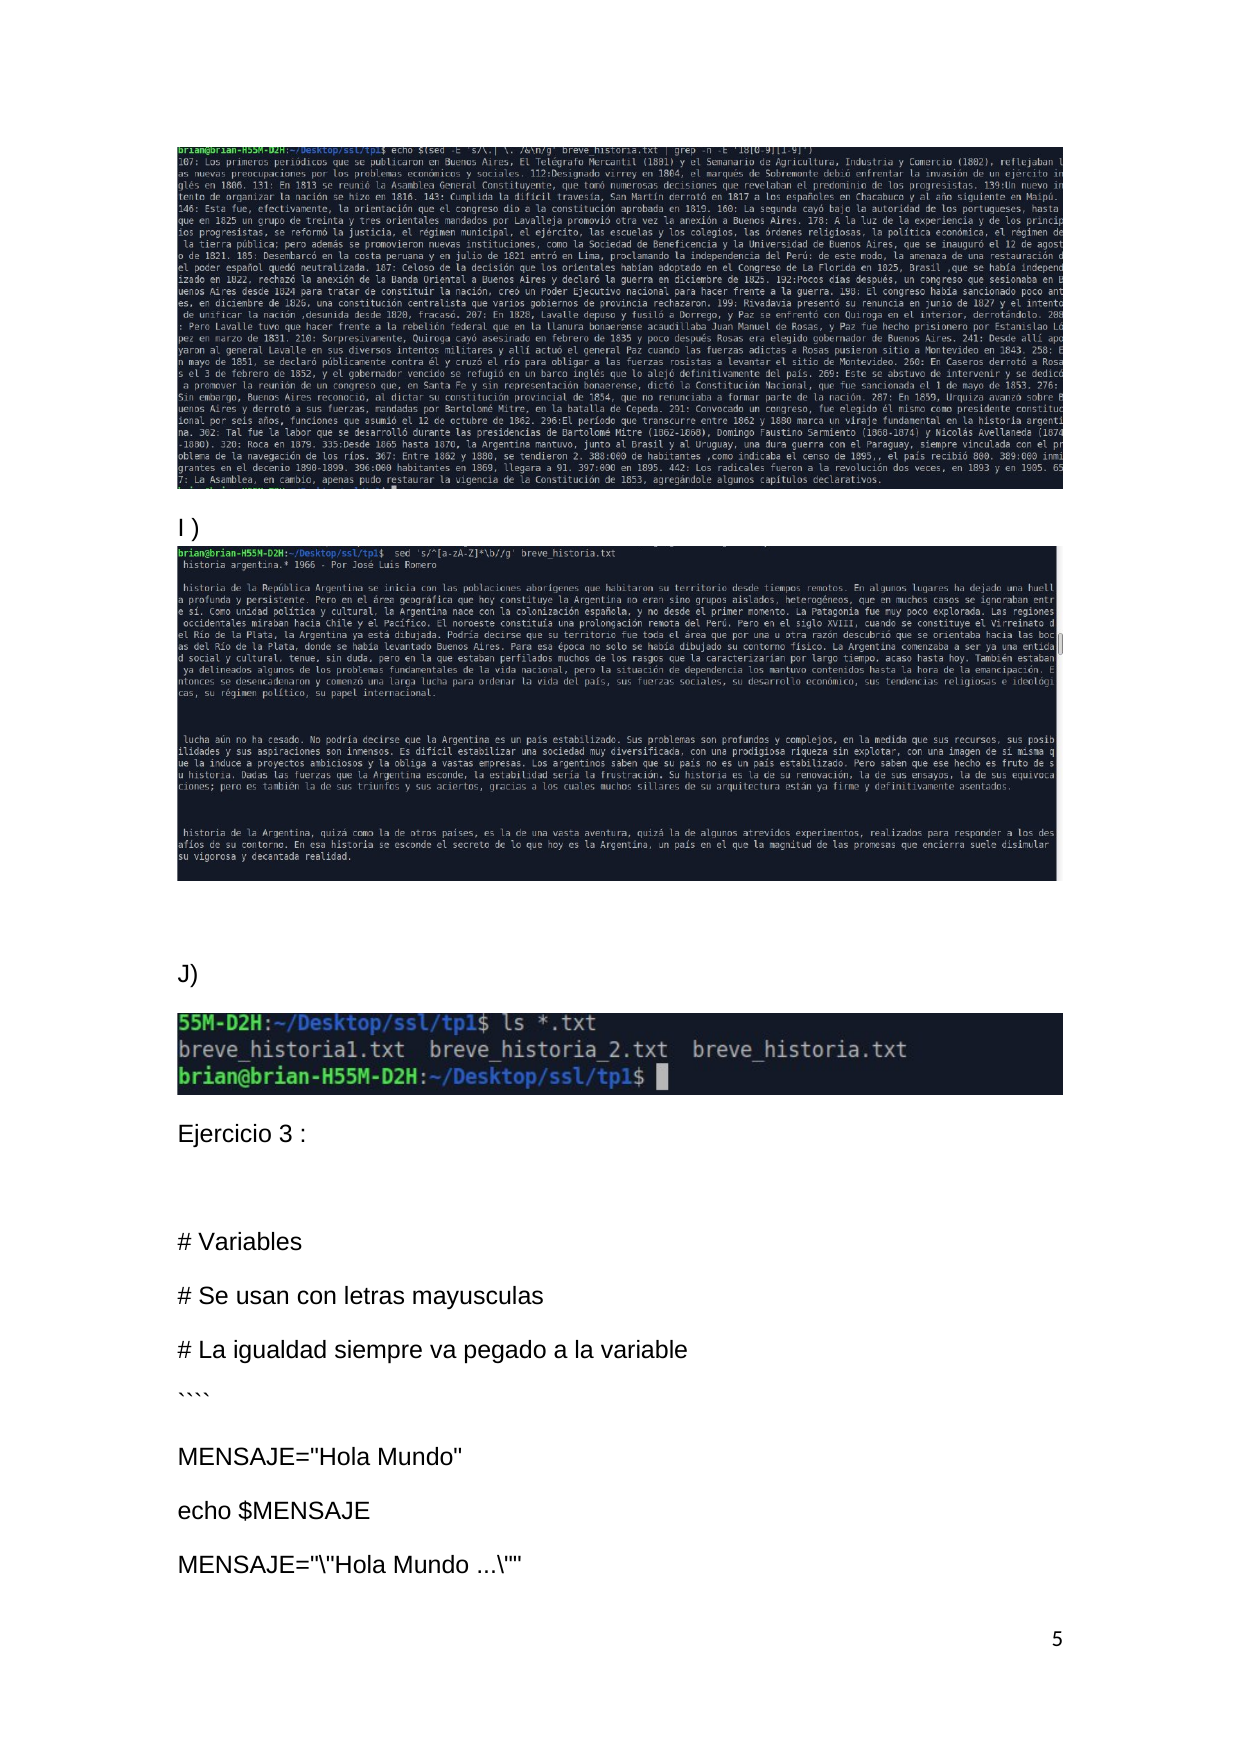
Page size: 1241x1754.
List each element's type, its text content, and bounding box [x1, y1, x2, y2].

text J) [177, 959, 1063, 988]
picture [177, 1013, 1063, 1095]
picture [177, 147, 1063, 489]
text # La igualdad siempre va pegado a la variable [177, 1334, 1063, 1363]
picture [177, 546, 1063, 881]
text MENSAJE="\"Hola Mundo ...\"" [177, 1550, 1063, 1579]
text I ) [177, 513, 1063, 546]
text # Variables [177, 1227, 1063, 1256]
text # Se usan con letras mayusculas [177, 1281, 1063, 1309]
text ```` [177, 1388, 1063, 1417]
text echo $MENSAJE [177, 1496, 1063, 1525]
text Ejercicio 3 : [177, 1119, 1063, 1148]
text MENSAJE="Hola Mundo" [177, 1442, 1063, 1471]
